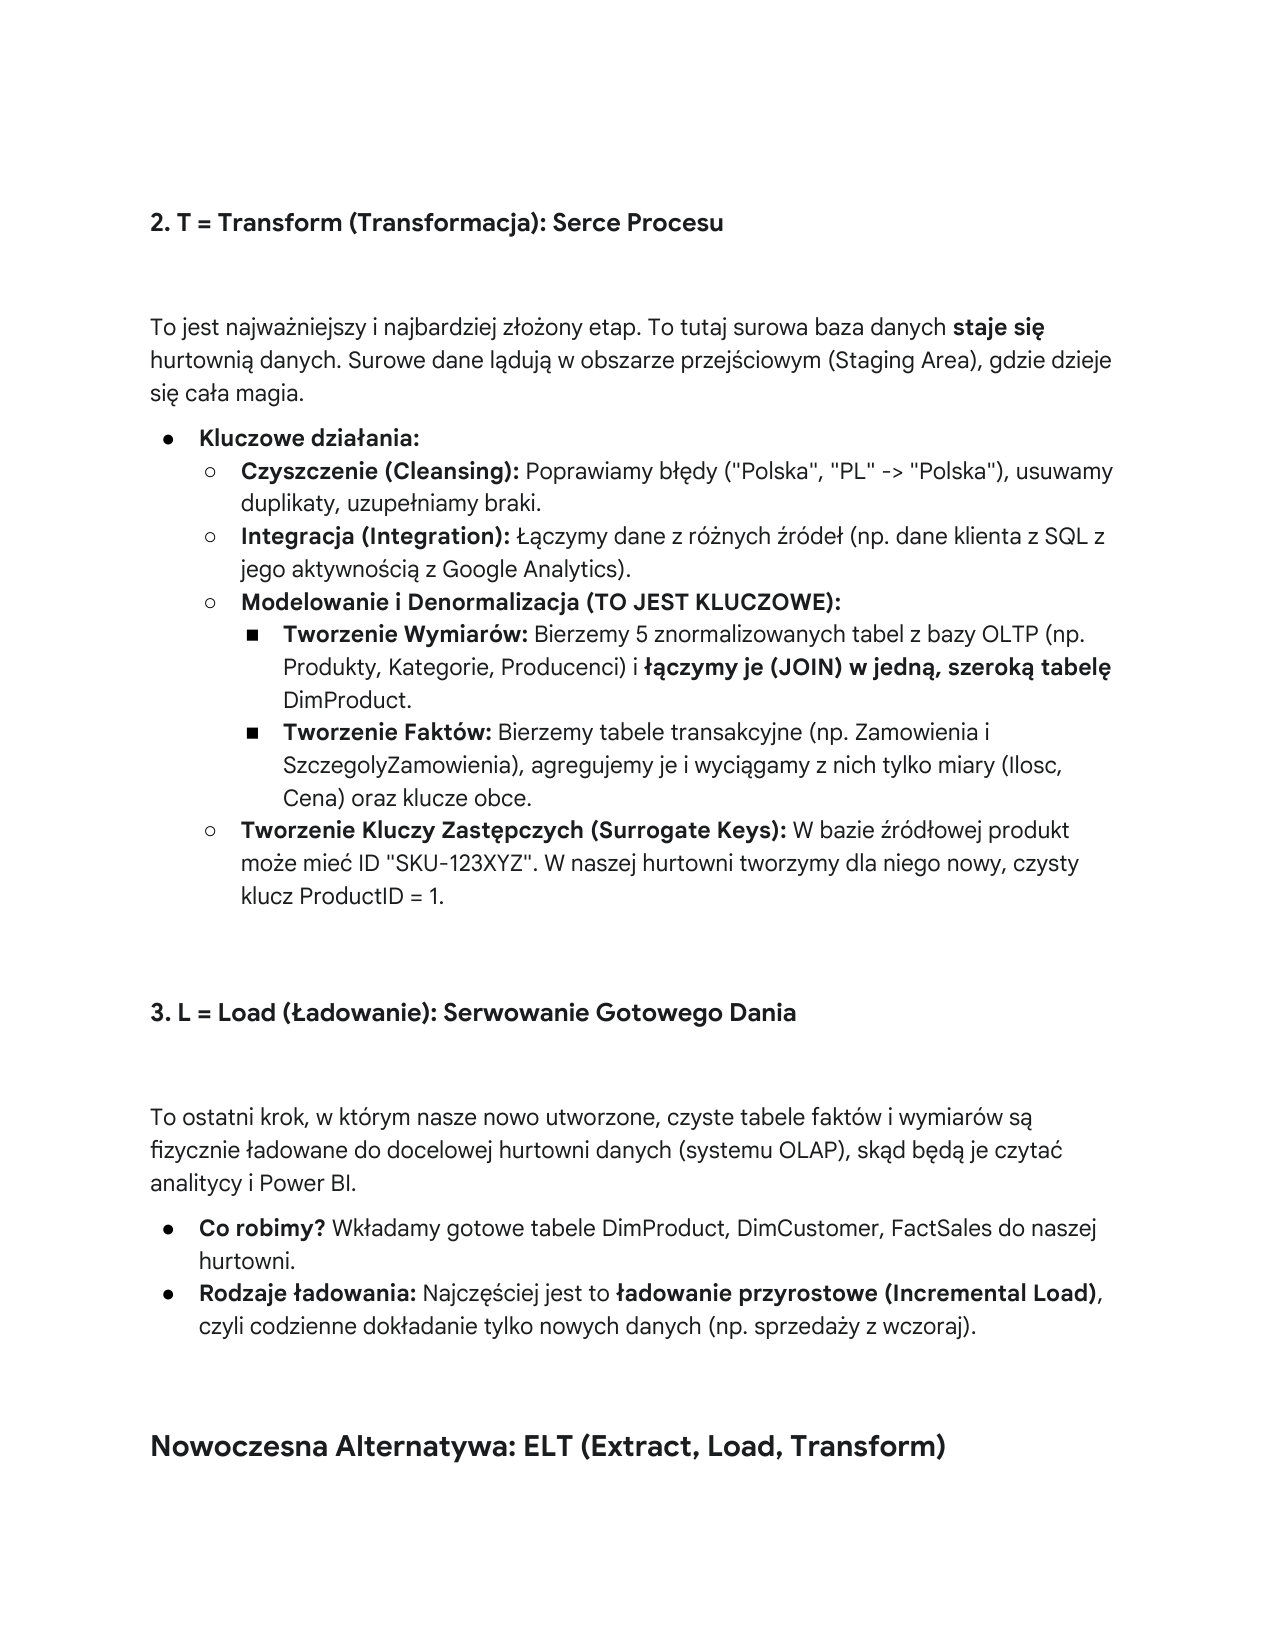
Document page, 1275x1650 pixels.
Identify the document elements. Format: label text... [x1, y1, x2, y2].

subtitle Nowoczesna Alternatywa: ELT (Extract, Load, Transform) [150, 1428, 1125, 1464]
list Tworzenie Faktów: Bierzemy tabele transakcyjne (np. Zamowienia i SzczegolyZamowienia), agregujemy je i wyciągamy z nich tylko miary (Ilosc, Cena) oraz klucze obce. [245, 719, 1125, 813]
list Rodzaje ładowania: Najczęściej jest to ładowanie przyrostowe (Incremental Load), czyli codzienne dokładanie tylko nowych danych (np. sprzedaży z wczoraj). [161, 1279, 1125, 1341]
list Czyszczenie (Cleansing): Poprawiamy błędy ("Polska", "PL" -> "Polska"), usuwamy duplikaty, uzupełniamy braki. [203, 457, 1125, 518]
list Kluczowe działania: [161, 424, 1125, 453]
list Co robimy? Wkładamy gotowe tabele DimProduct, DimCustomer, FactSales do naszej hurtowni. [161, 1214, 1125, 1276]
list Integracja (Integration): Łączymy dane z różnych źródeł (np. dane klienta z SQL z jego aktywnością z Google Analytics). [203, 522, 1125, 584]
text To ostatni krok, w którym nasze nowo utworzone, czyste tabele faktów i wymiarów są fizycznie ładowane do docelowej hurtowni danych (systemu OLAP), skąd będą je czytać analitycy i Power BI. [150, 1103, 1125, 1198]
list Tworzenie Wymiarów: Bierzemy 5 znormalizowanych tabel z bazy OLTP (np. Produkty, Kategorie, Producenci) i łączymy je (JOIN) w jedną, szeroką tabelę DimProduct. [245, 621, 1125, 715]
list Modelowanie i Denormalizacja (TO JEST KLUCZOWE): [203, 588, 1125, 617]
text To jest najważniejszy i najbardziej złożony etap. To tutaj surowa baza danych staje się hurtownią danych. Surowe dane lądują w obszarze przejściowym (Staging Area), gdzie dzieje się cała magia. [150, 314, 1125, 408]
list Tworzenie Kluczy Zastępczych (Surrogate Keys): W bazie źródłowej produkt może mieć ID "SKU-123XYZ". W naszej hurtowni tworzymy dla niego nowy, czysty klucz ProductID = 1. [203, 817, 1125, 911]
subtitle 3. L = Load (Ładowanie): Serwowanie Gotowego Dania [150, 998, 1125, 1029]
subtitle 2. T = Transform (Transformacja): Serce Procesu [150, 208, 1125, 239]
